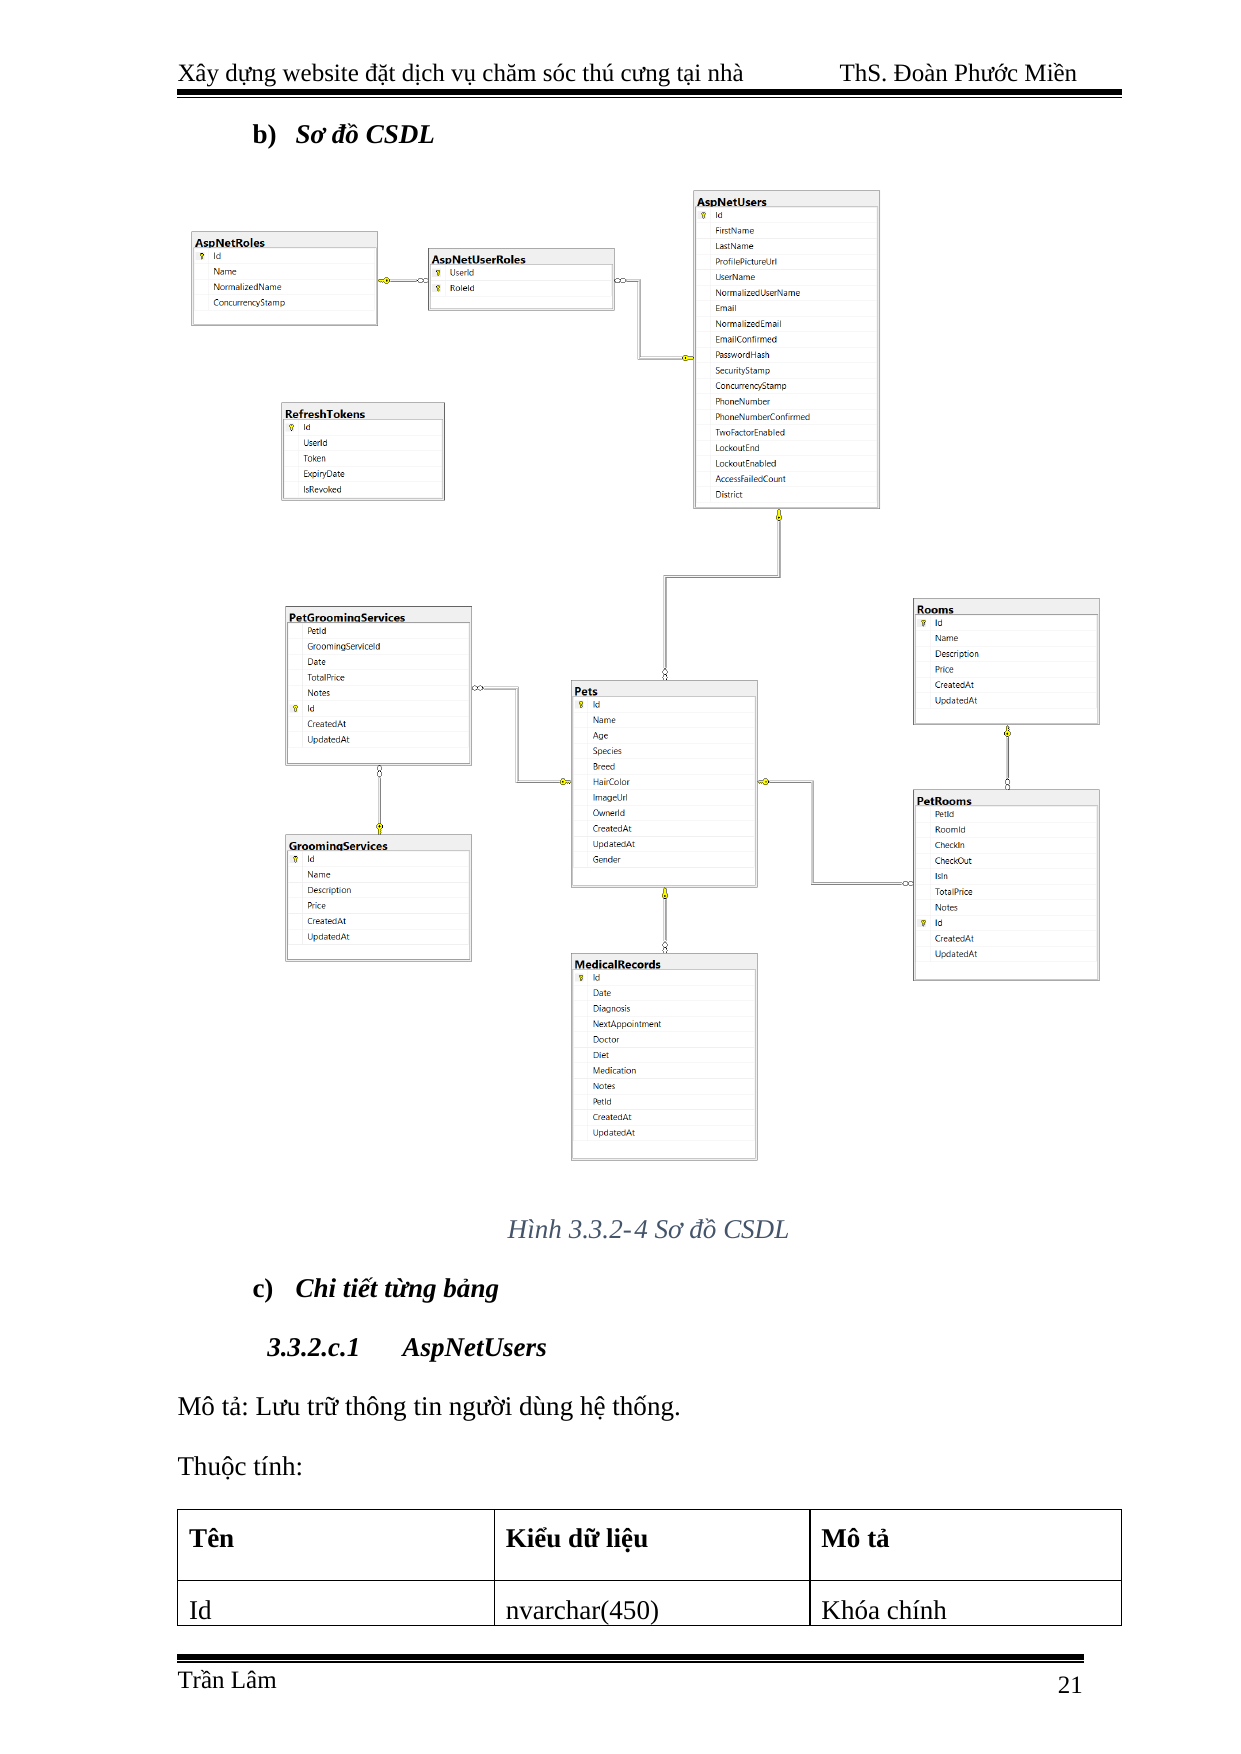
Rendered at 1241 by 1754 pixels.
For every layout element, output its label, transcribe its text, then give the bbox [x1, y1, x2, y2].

subtitle Sơ đồ CSDL [252, 118, 1122, 149]
table_header Mô tả [811, 1510, 1121, 1580]
table_cell Khóa chính [811, 1581, 1121, 1625]
text Thuộc tính: [177, 1449, 1122, 1481]
table_header Tên [178, 1510, 494, 1580]
subtitle Chi tiết từng bảng [252, 1272, 1122, 1303]
table_cell Id [178, 1581, 494, 1625]
picture [177, 177, 1123, 1186]
table_header Kiểu dữ liệu [495, 1510, 809, 1580]
subtitle AspNetUsers [267, 1331, 1122, 1362]
table_cell nvarchar(450) [495, 1581, 809, 1625]
text Mô tả: Lưu trữ thông tin người dùng hệ thống. [177, 1390, 1122, 1422]
